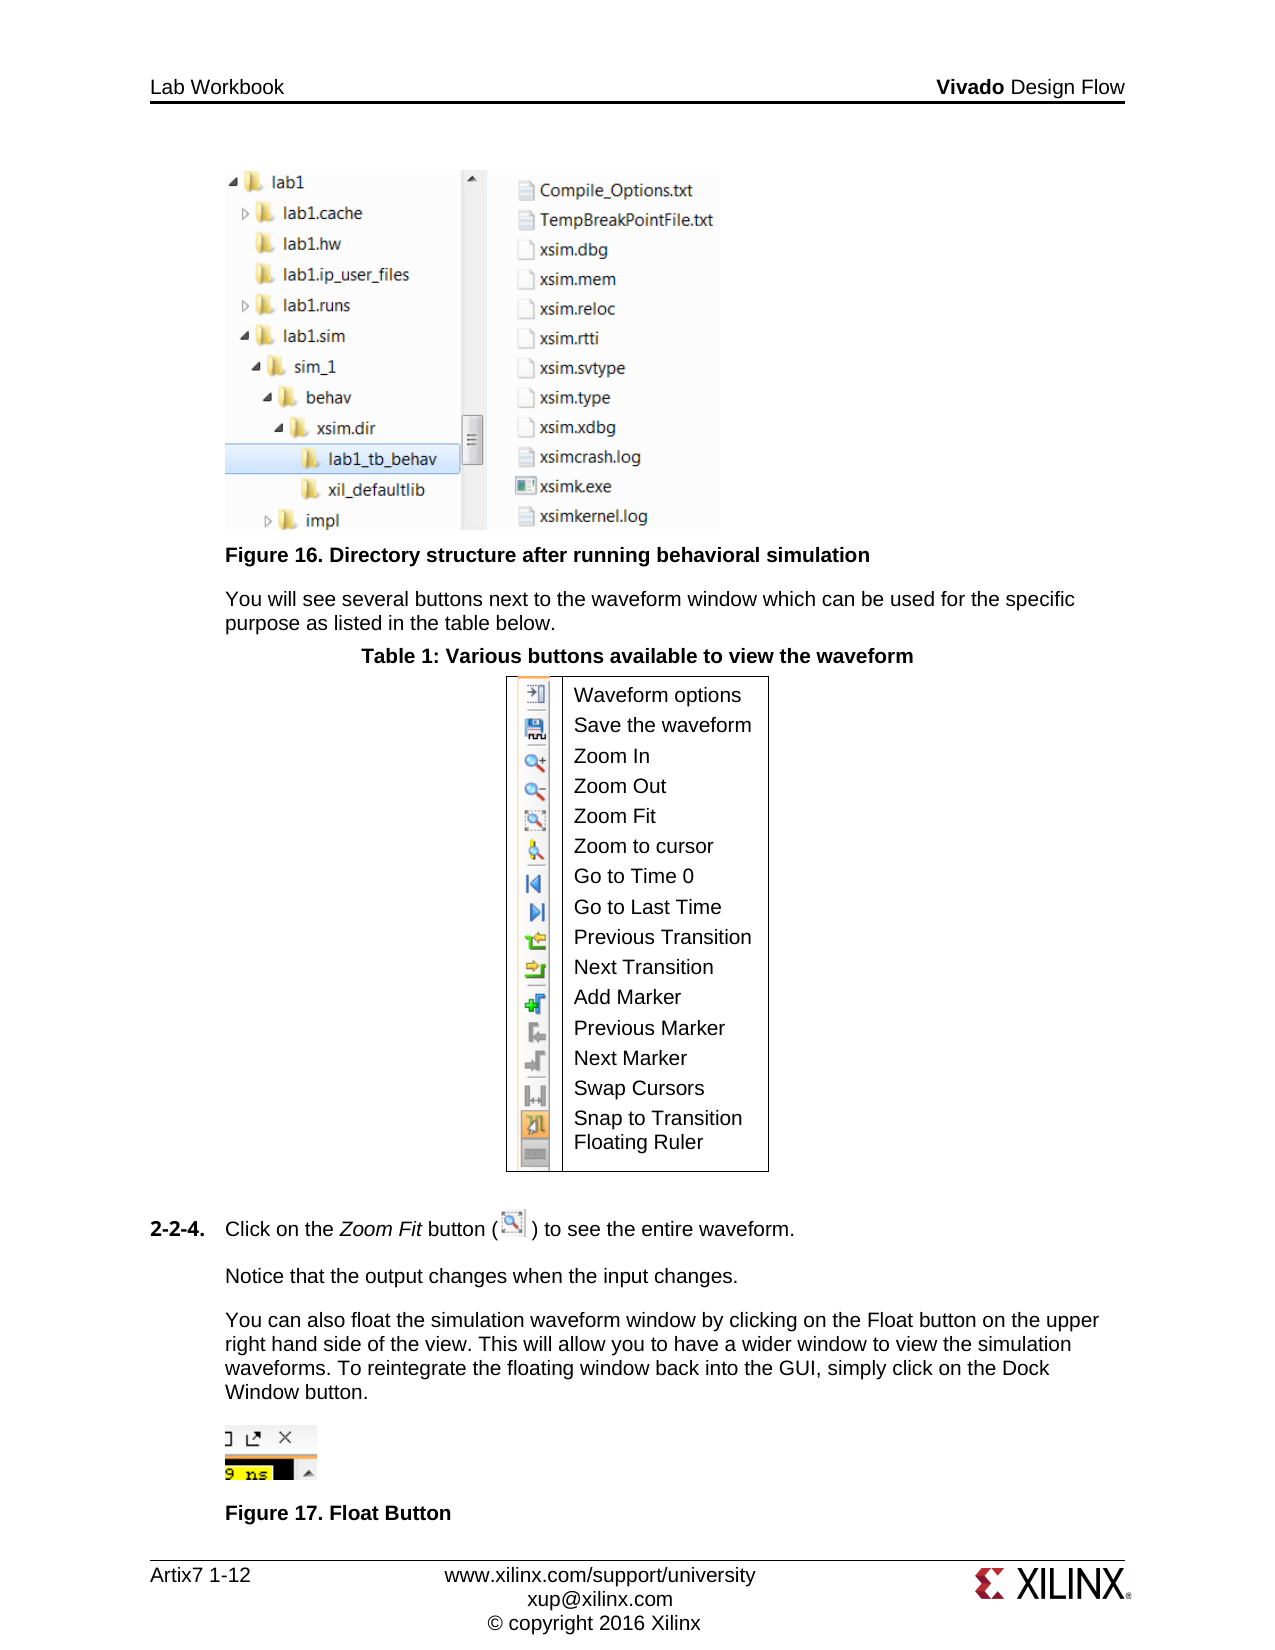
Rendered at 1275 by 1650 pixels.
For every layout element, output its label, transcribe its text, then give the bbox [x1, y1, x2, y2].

picture [225, 170, 720, 530]
picture [975, 1568, 1132, 1599]
table_header [550, 677, 562, 1171]
text Click on the Zoom Fit button ( ) to see the entire waveform. [150, 1209, 1125, 1243]
text Table 1: Various buttons available to view the waveform [150, 643, 1125, 667]
picture [225, 1425, 318, 1480]
text Figure 16. Directory structure after running behavioral simulation [225, 542, 1125, 566]
table_header Waveform options Save the waveform Zoom In Zoom Out Zoom Fit Zoom to cursor Go to Time 0 Go to Last Time Previous Transition Next Transition Add Marker Previous Marker Next Marker Swap Cursors Snap to Transition Floating Ruler [563, 677, 768, 1171]
text Notice that the output changes when the input changes. [225, 1263, 1125, 1287]
table_header [507, 677, 517, 1171]
text You will see several buttons next to the waveform window which can be used for the specific purpose as listed in the table below. [225, 587, 1125, 635]
text You can also float the simulation waveform window by clicking on the Float button on the upper right hand side of the view. This will allow you to have a wider window to view the simulation waveforms. To reintegrate the floating window back into the GUI, simply click on the Dock Window button. [225, 1308, 1125, 1404]
picture [517, 676, 550, 1171]
picture [498, 1209, 526, 1237]
text Figure 17. Float Button [225, 1501, 1125, 1524]
